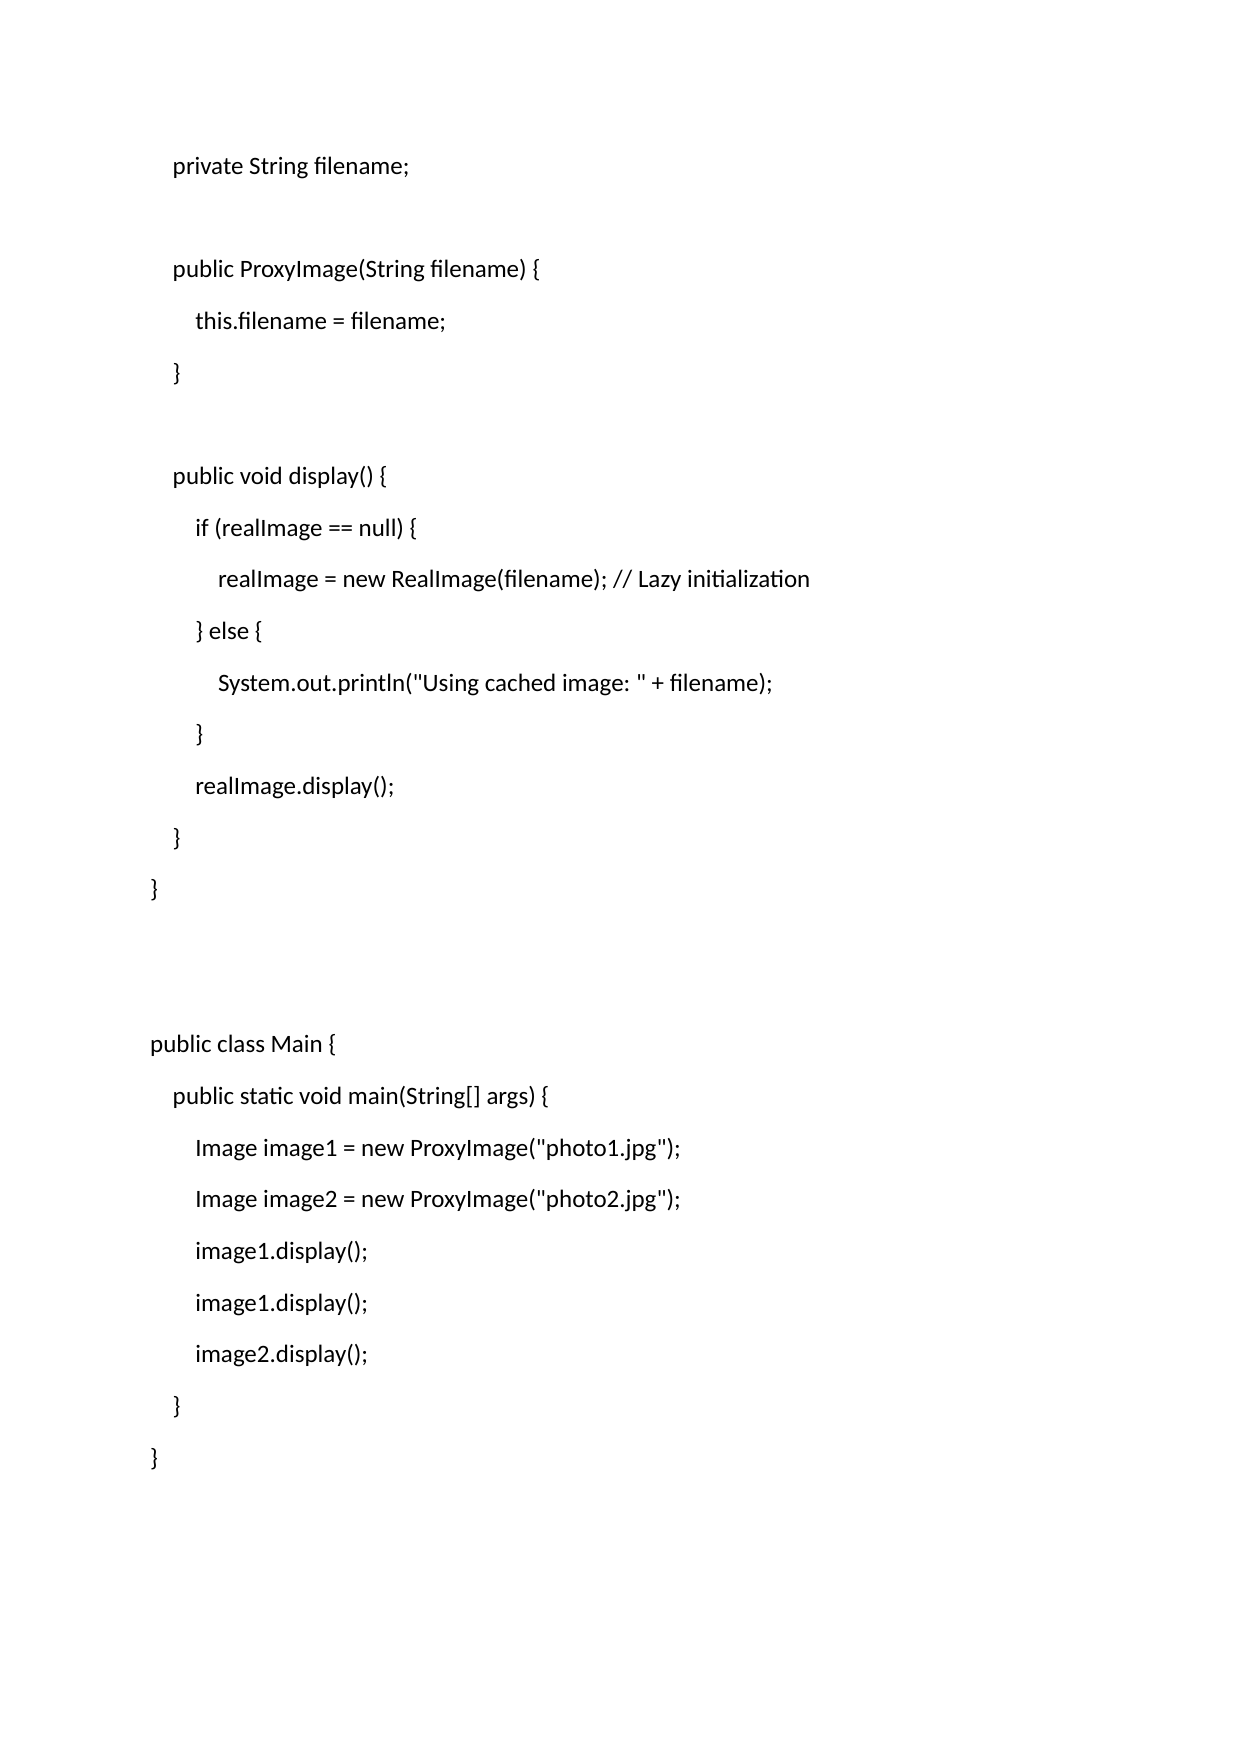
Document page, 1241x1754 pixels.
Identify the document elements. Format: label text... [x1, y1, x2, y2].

text } else { [150, 615, 1090, 646]
text public void display() { [150, 460, 1090, 491]
text public class Main { [150, 1028, 1090, 1059]
text } [150, 357, 1090, 387]
text if (realImage == null) { [150, 512, 1090, 542]
text } [150, 718, 1090, 749]
text Image image1 = new ProxyImage("photo1.jpg"); [150, 1132, 1090, 1162]
text realImage.display(); [150, 770, 1090, 801]
text public ProxyImage(String filename) { [150, 253, 1090, 284]
text System.out.println("Using cached image: " + filename); [150, 667, 1090, 697]
text image1.display(); [150, 1287, 1090, 1317]
text } [150, 1390, 1090, 1421]
text } [150, 1442, 1090, 1472]
text } [150, 822, 1090, 852]
text private String filename; [150, 150, 1090, 181]
text public static void main(String[] args) { [150, 1080, 1090, 1111]
text image1.display(); [150, 1235, 1090, 1266]
text realImage = new RealImage(filename); // Lazy initialization [150, 563, 1090, 594]
text this.filename = filename; [150, 305, 1090, 336]
text Image image2 = new ProxyImage("photo2.jpg"); [150, 1183, 1090, 1214]
text image2.display(); [150, 1338, 1090, 1369]
text } [150, 873, 1090, 904]
